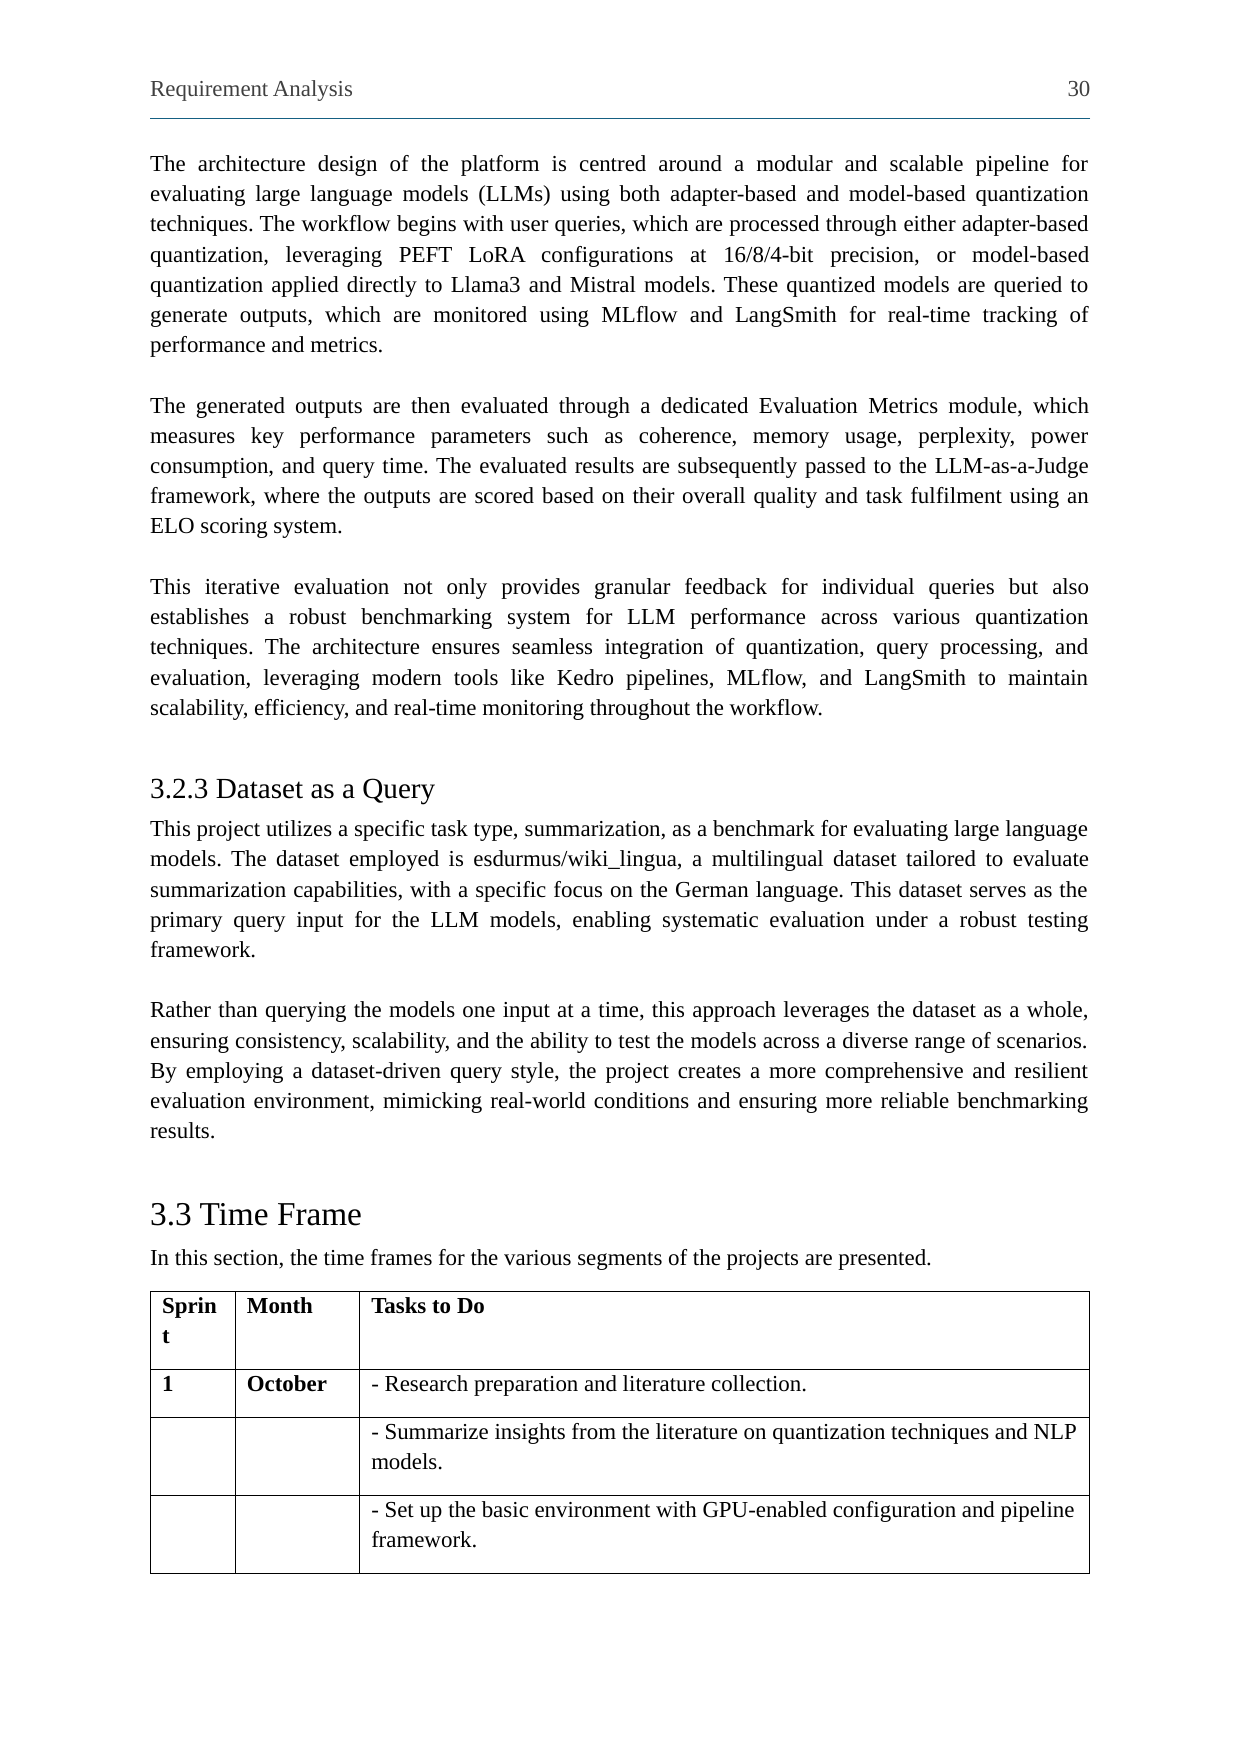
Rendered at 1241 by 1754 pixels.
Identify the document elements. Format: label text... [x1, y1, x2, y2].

table_header Month [236, 1292, 359, 1369]
table_header Sprint [151, 1292, 235, 1369]
table_cell [236, 1418, 359, 1495]
table_cell [236, 1496, 359, 1573]
table_cell [151, 1418, 235, 1495]
table_cell - Summarize insights from the literature on quantization techniques and NLP models. [360, 1418, 1089, 1495]
text This project utilizes a specific task type, summarization, as a benchmark for evaluating large language models. The dataset employed is esdurmus/wiki_lingua, a multilingual dataset tailored to evaluate summarization capabilities, with a specific focus on the German language. This dataset serves as the primary query input for the LLM models, enabling systematic evaluation under a robust testing framework. [150, 815, 1090, 962]
subtitle 3.3 Time Frame [150, 1194, 1090, 1233]
table_cell 1 [151, 1370, 235, 1417]
text The architecture design of the platform is centred around a modular and scalable pipeline for evaluating large language models (LLMs) using both adapter-based and model-based quantization techniques. The workflow begins with user queries, which are processed through either adapter-based quantization, leveraging PEFT LoRA configurations at 16/8/4-bit precision, or model-based quantization applied directly to Llama3 and Mistral models. These quantized models are queried to generate outputs, which are monitored using MLflow and LangSmith for real-time tracking of performance and metrics. [150, 150, 1090, 358]
table_cell - Set up the basic environment with GPU-enabled configuration and pipeline framework. [360, 1496, 1089, 1573]
table_cell October [236, 1370, 359, 1417]
table_cell [151, 1496, 235, 1573]
text This iterative evaluation not only provides granular feedback for individual queries but also establishes a robust benchmarking system for LLM performance across various quantization techniques. The architecture ensures seamless integration of quantization, query processing, and evaluation, leveraging modern tools like Kedro pipelines, MLflow, and LangSmith to maintain scalability, efficiency, and real-time monitoring throughout the workflow. [150, 573, 1090, 720]
subtitle 3.2.3 Dataset as a Query [150, 771, 1090, 804]
text Rather than querying the models one input at a time, this approach leverages the dataset as a whole, ensuring consistency, scalability, and the ability to test the models across a diverse range of scenarios. By employing a dataset-driven query style, the project creates a more comprehensive and resilient evaluation environment, mimicking real-world conditions and ensuring more reliable benchmarking results. [150, 997, 1090, 1144]
table_header Tasks to Do [360, 1292, 1089, 1369]
table_cell - Research preparation and literature collection. [360, 1370, 1089, 1417]
text In this section, the time frames for the various segments of the projects are presented. [150, 1244, 1090, 1271]
text The generated outputs are then evaluated through a dedicated Evaluation Metrics module, which measures key performance parameters such as coherence, memory usage, perplexity, power consumption, and query time. The evaluated results are subsequently passed to the LLM-as-a-Judge framework, where the outputs are scored based on their overall quality and task fulfilment using an ELO scoring system. [150, 392, 1090, 539]
